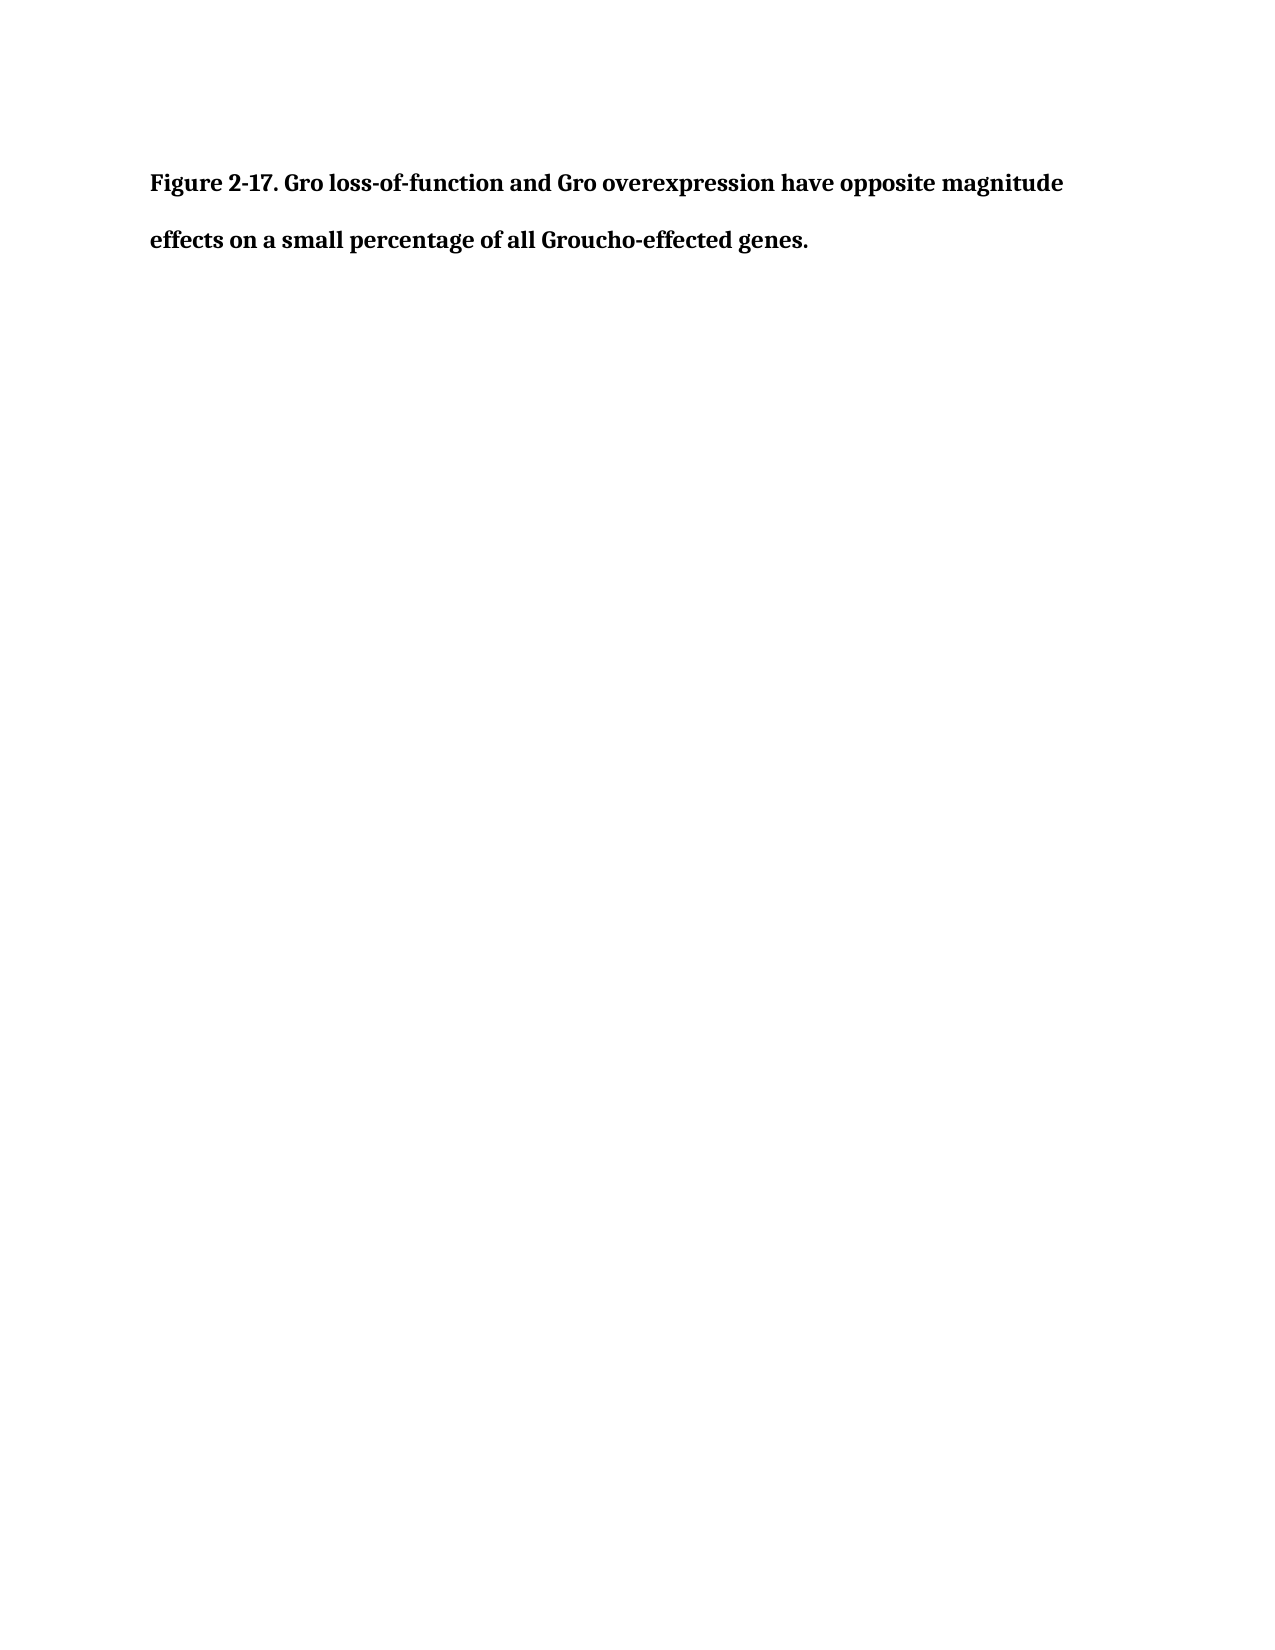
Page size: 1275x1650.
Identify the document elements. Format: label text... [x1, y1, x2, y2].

text Figure 2-17. Gro loss-of-function and Gro overexpression have opposite magnitude effects on a small percentage of all Groucho-effected genes. [150, 169, 1125, 255]
